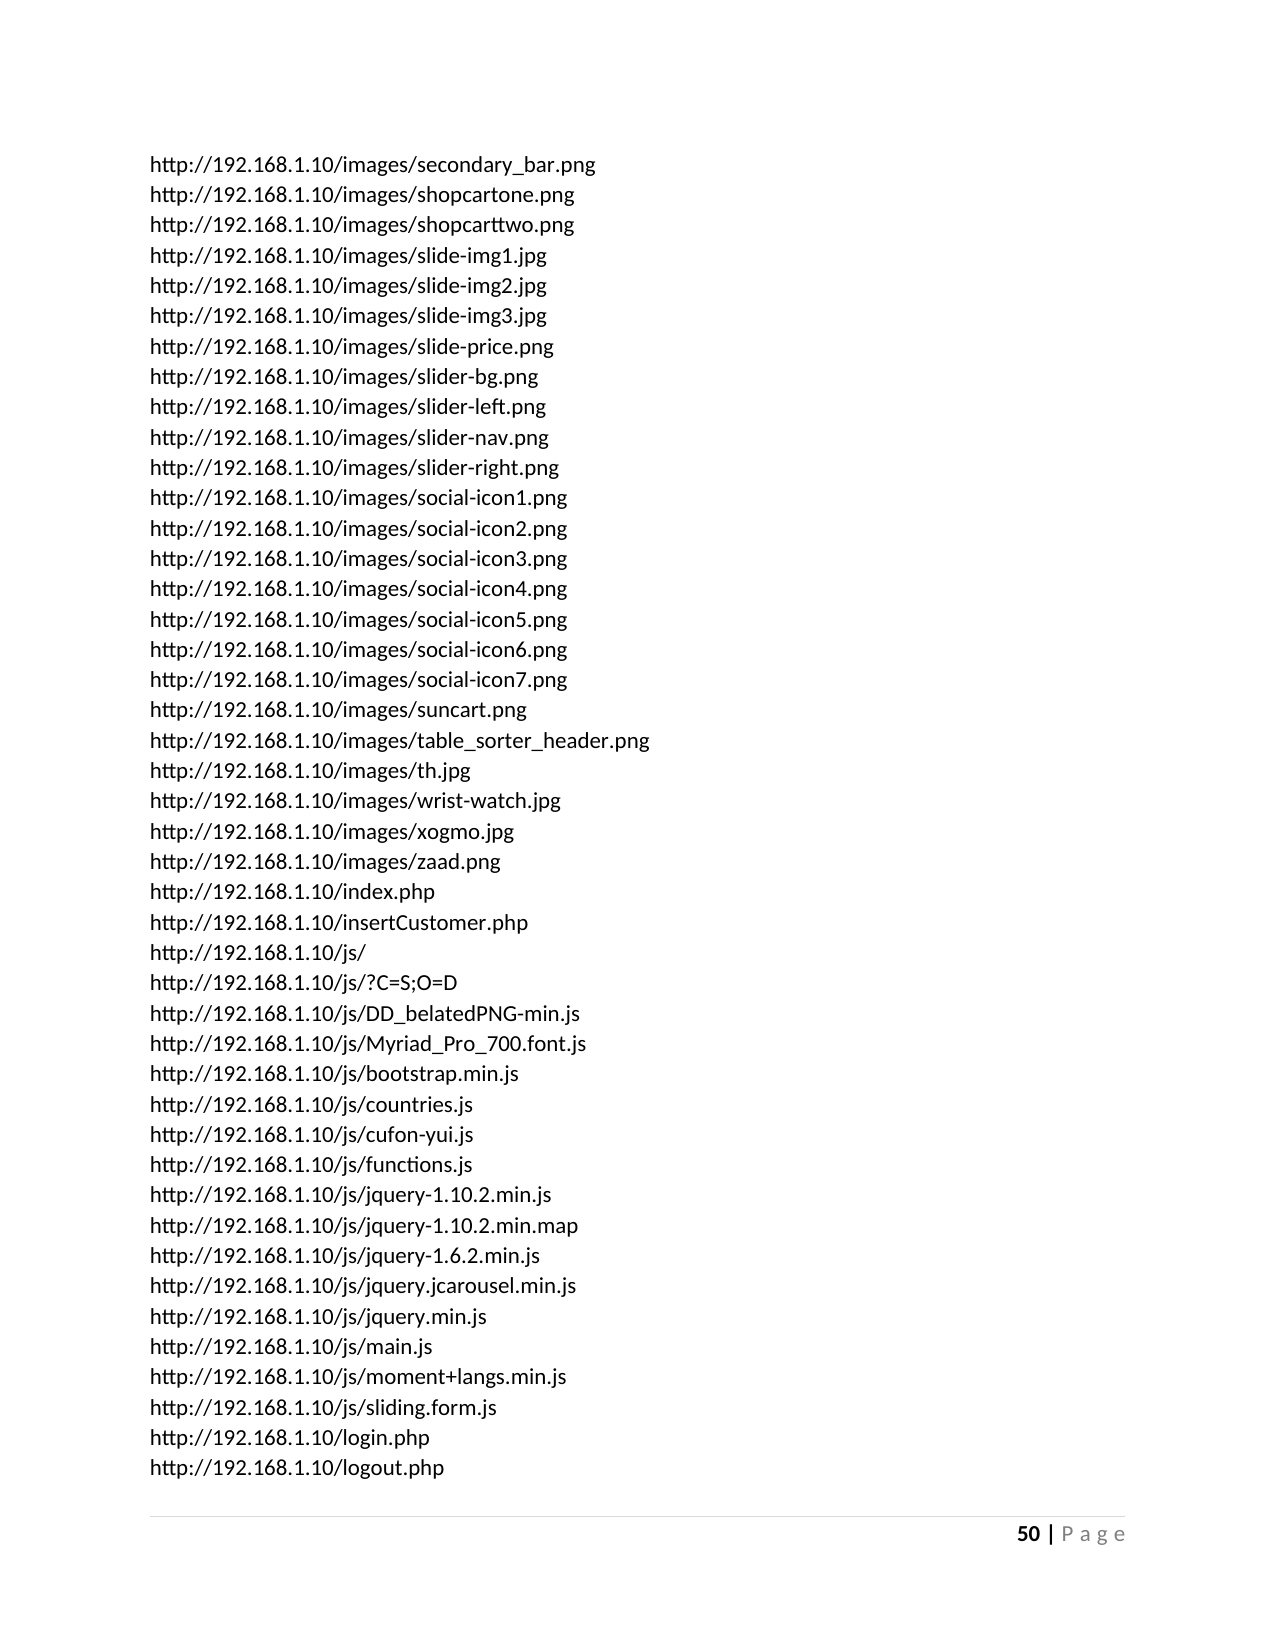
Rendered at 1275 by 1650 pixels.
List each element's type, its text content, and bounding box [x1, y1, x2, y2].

text http://192.168.1.10/js/Myriad_Pro_700.font.js [149, 1029, 1008, 1057]
text http://192.168.1.10/images/social-icon4.png [149, 574, 1008, 602]
text http://192.168.1.10/images/social-icon2.png [149, 514, 1008, 542]
text http://192.168.1.10/images/slider-left.png [149, 392, 1008, 421]
text http://192.168.1.10/js/?C=S;O=D [149, 968, 1008, 996]
text http://192.168.1.10/images/secondary_bar.png [149, 150, 1008, 178]
text http://192.168.1.10/images/shopcartone.png [149, 180, 1008, 208]
text http://192.168.1.10/images/social-icon7.png [149, 665, 1008, 693]
text http://192.168.1.10/images/shopcarttwo.png [149, 211, 1008, 239]
text http://192.168.1.10/js/countries.js [149, 1090, 1008, 1118]
text http://192.168.1.10/js/DD_belatedPNG-min.js [149, 999, 1008, 1027]
text http://192.168.1.10/images/xogmo.jpg [149, 817, 1008, 845]
text http://192.168.1.10/images/slider-bg.png [149, 362, 1008, 390]
text http://192.168.1.10/js/jquery.jcarousel.min.js [149, 1272, 1008, 1299]
text http://192.168.1.10/login.php [149, 1423, 1008, 1451]
text http://192.168.1.10/js/jquery-1.6.2.min.js [149, 1241, 1008, 1269]
text http://192.168.1.10/images/slider-nav.png [149, 423, 1008, 451]
text http://192.168.1.10/images/slider-right.png [149, 453, 1008, 481]
text http://192.168.1.10/js/jquery-1.10.2.min.map [149, 1211, 1008, 1239]
text http://192.168.1.10/js/moment+langs.min.js [149, 1362, 1008, 1391]
text http://192.168.1.10/js/main.js [149, 1332, 1008, 1360]
text http://192.168.1.10/images/slide-img1.jpg [149, 241, 1008, 269]
text http://192.168.1.10/js/functions.js [149, 1150, 1008, 1178]
text http://192.168.1.10/js/jquery-1.10.2.min.js [149, 1181, 1008, 1209]
text http://192.168.1.10/js/jquery.min.js [149, 1302, 1008, 1330]
text http://192.168.1.10/images/slide-price.png [149, 332, 1008, 360]
text http://192.168.1.10/images/slide-img2.jpg [149, 271, 1008, 299]
text http://192.168.1.10/images/social-icon3.png [149, 544, 1008, 572]
text http://192.168.1.10/images/social-icon6.png [149, 635, 1008, 663]
text http://192.168.1.10/images/social-icon1.png [149, 483, 1008, 511]
text http://192.168.1.10/js/bootstrap.min.js [149, 1059, 1008, 1087]
text http://192.168.1.10/images/slide-img3.jpg [149, 302, 1008, 329]
text http://192.168.1.10/images/suncart.png [149, 696, 1008, 724]
text http://192.168.1.10/js/sliding.form.js [149, 1393, 1008, 1421]
text http://192.168.1.10/index.php [149, 877, 1008, 906]
text http://192.168.1.10/images/social-icon5.png [149, 605, 1008, 633]
text http://192.168.1.10/js/ [149, 938, 1008, 966]
text http://192.168.1.10/images/zaad.png [149, 847, 1008, 875]
text http://192.168.1.10/logout.php [149, 1453, 1008, 1481]
text http://192.168.1.10/js/cufon-yui.js [149, 1120, 1008, 1148]
text http://192.168.1.10/images/table_sorter_header.png [149, 726, 1008, 754]
text http://192.168.1.10/images/wrist-watch.jpg [149, 787, 1008, 814]
text http://192.168.1.10/insertCustomer.php [149, 908, 1008, 936]
text http://192.168.1.10/images/th.jpg [149, 756, 1008, 784]
